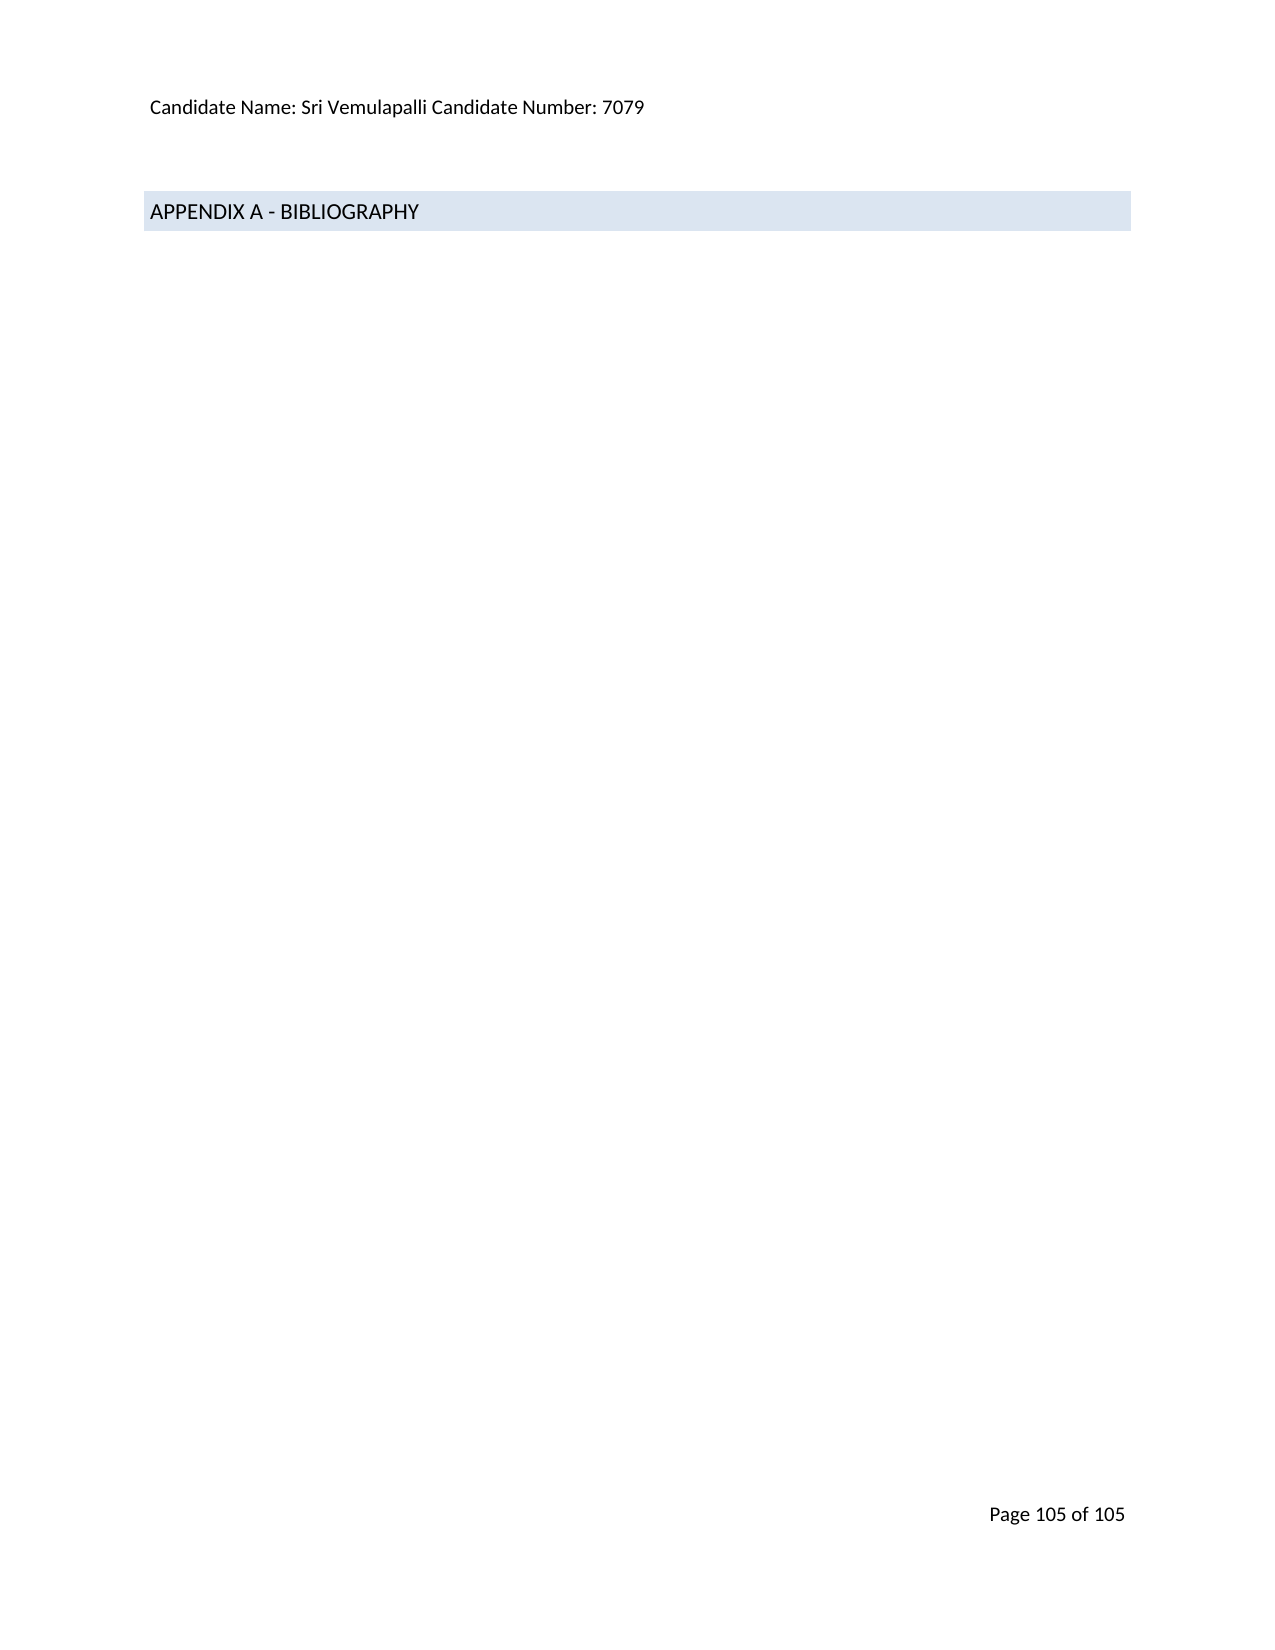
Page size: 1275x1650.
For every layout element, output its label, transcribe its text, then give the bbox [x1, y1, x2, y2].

subtitle APPENDIX A - BIBLIOGRAPHY [150, 197, 1125, 225]
